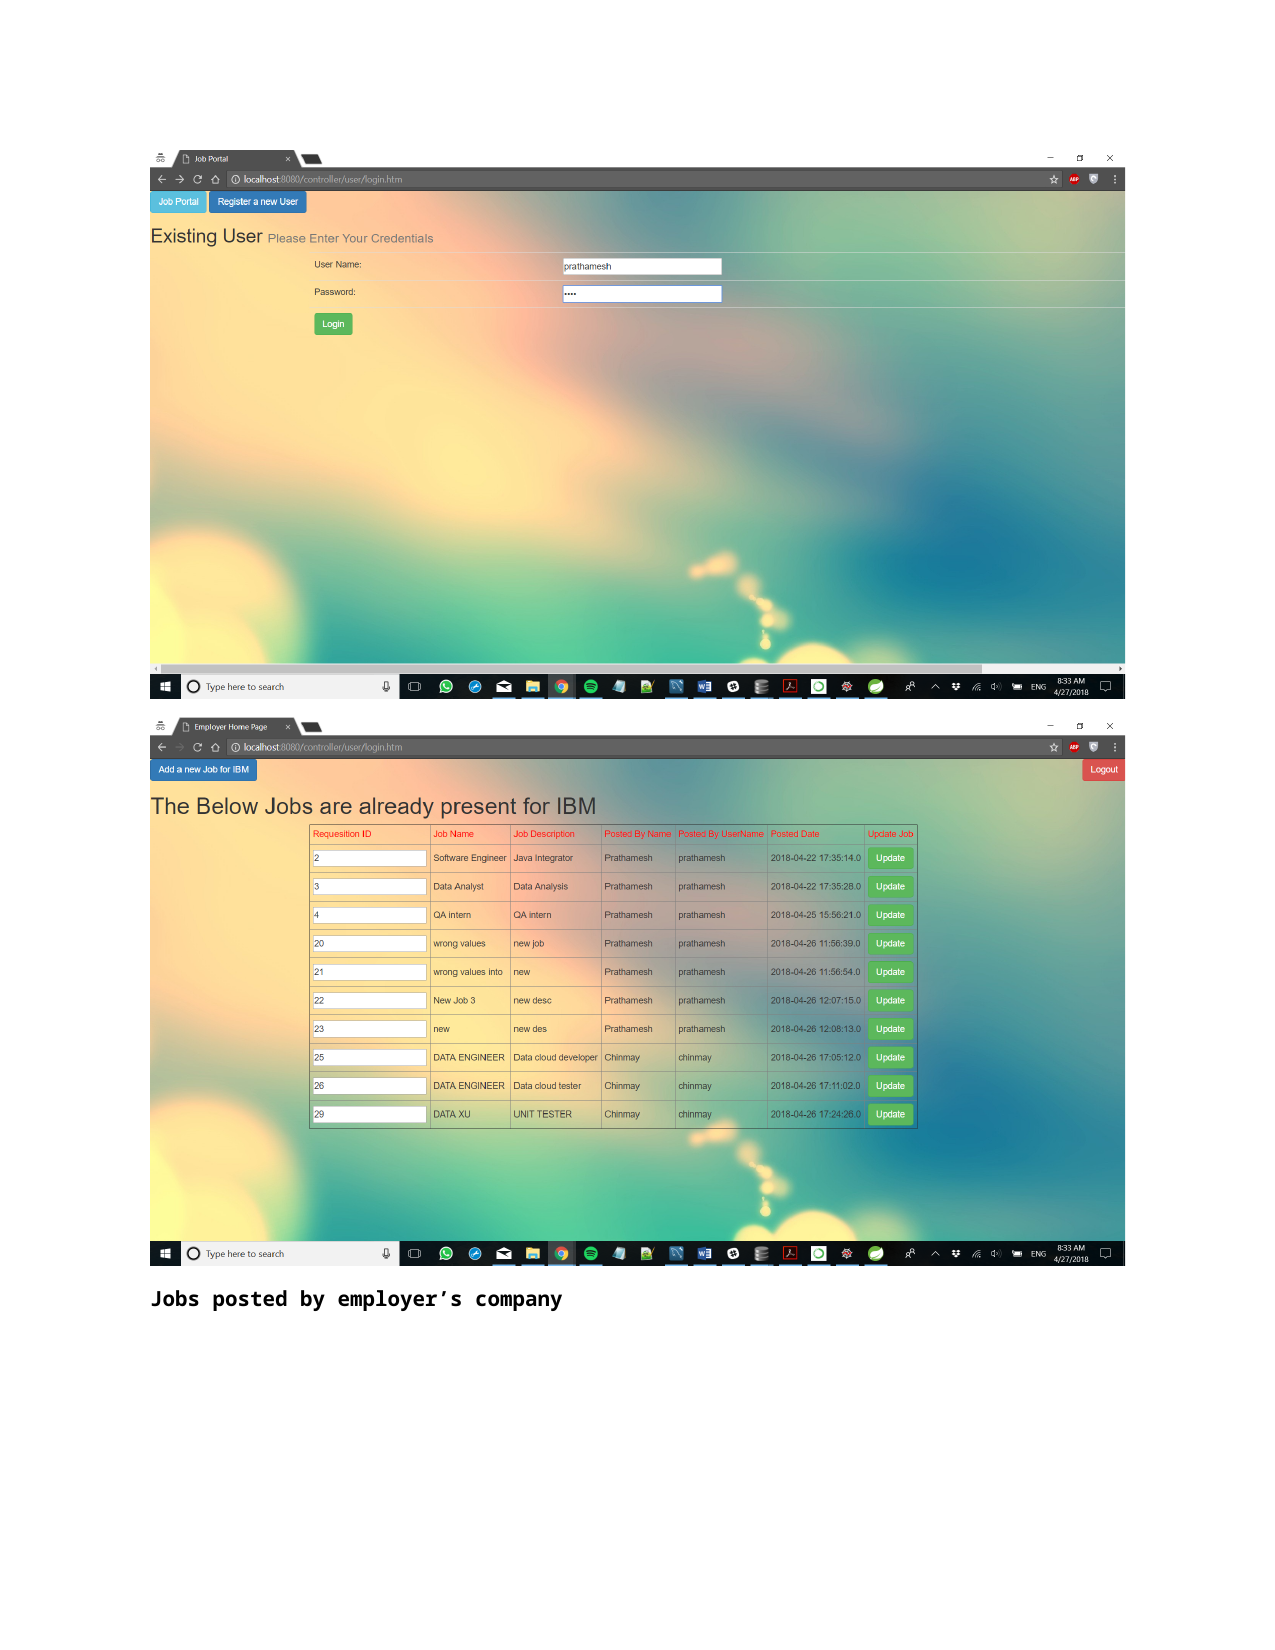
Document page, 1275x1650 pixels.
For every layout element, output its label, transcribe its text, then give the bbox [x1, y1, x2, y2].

text Jobs posted by employer’s company [150, 1284, 1125, 1313]
picture [150, 150, 1125, 699]
picture [150, 717, 1125, 1266]
